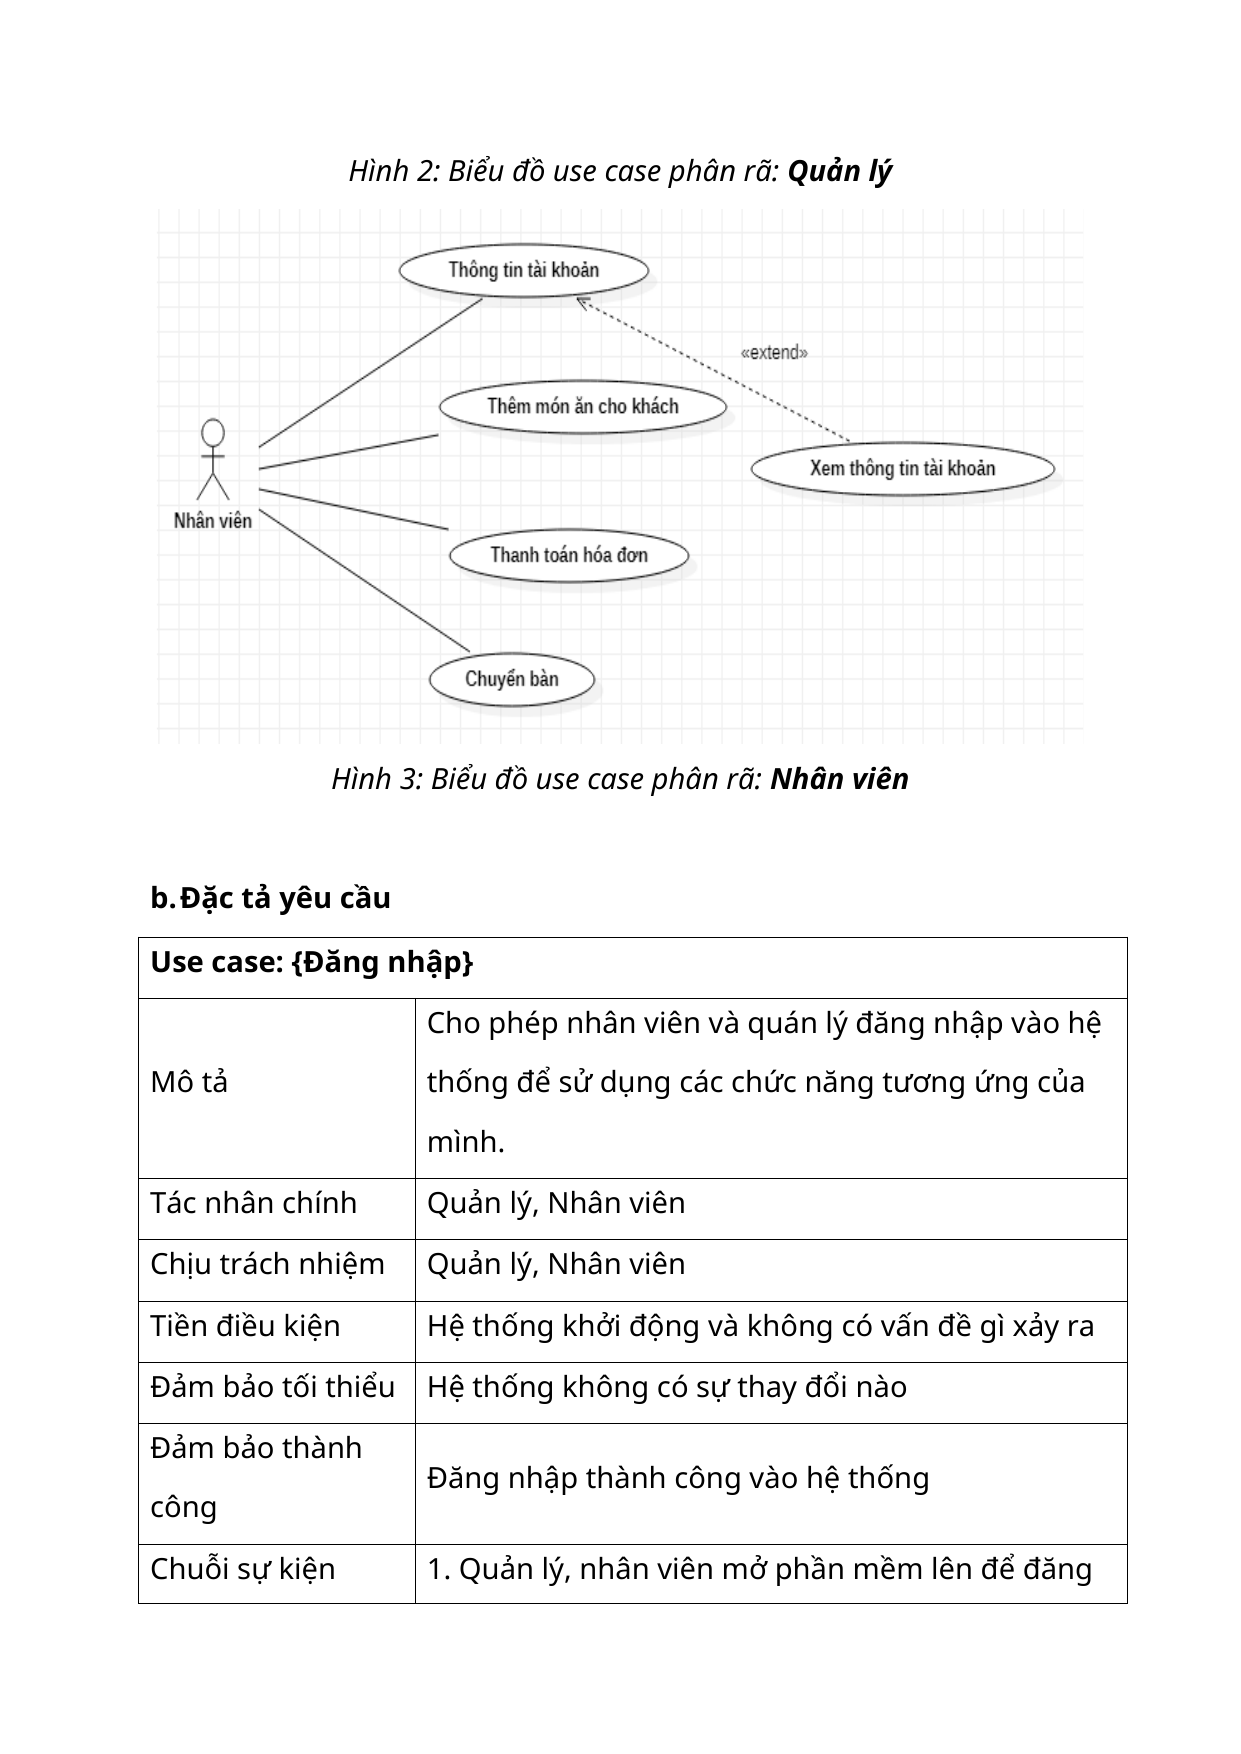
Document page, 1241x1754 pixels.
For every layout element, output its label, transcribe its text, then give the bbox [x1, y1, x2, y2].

text Hình 2: Biểu đồ use case phân rã: Quản lý [150, 150, 1090, 190]
picture [156, 209, 1084, 744]
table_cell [416, 1545, 1127, 1603]
table_cell Chuỗi sự kiện chính [139, 1545, 415, 1603]
table_cell Đảm bảo tối thiểu [139, 1363, 415, 1423]
text Hình 3: Biểu đồ use case phân rã: Nhân viên [150, 758, 1090, 798]
table_cell Quản lý, Nhân viên [416, 1179, 1127, 1239]
table_cell Cho phép nhân viên và quán lý đăng nhập vào hệ thống để sử dụng các chức năng tương ứng của mình. [416, 999, 1127, 1178]
table_cell Đăng nhập thành công vào hệ thống [416, 1424, 1127, 1544]
table_cell Hệ thống khởi động và không có vấn đề gì xảy ra [416, 1302, 1127, 1362]
table_cell Hệ thống không có sự thay đổi nào [416, 1363, 1127, 1423]
table_cell Tiền điều kiện [139, 1302, 415, 1362]
list Đặc tả yêu cầu [150, 877, 1090, 917]
table_cell Tác nhân chính [139, 1179, 415, 1239]
table_cell Mô tả [139, 999, 415, 1178]
table_cell Đảm bảo thành công [139, 1424, 415, 1544]
table_cell Chịu trách nhiệm [139, 1240, 415, 1301]
table_header Use case: {Đăng nhập} [139, 938, 1127, 998]
table_cell Quản lý, Nhân viên [416, 1240, 1127, 1301]
